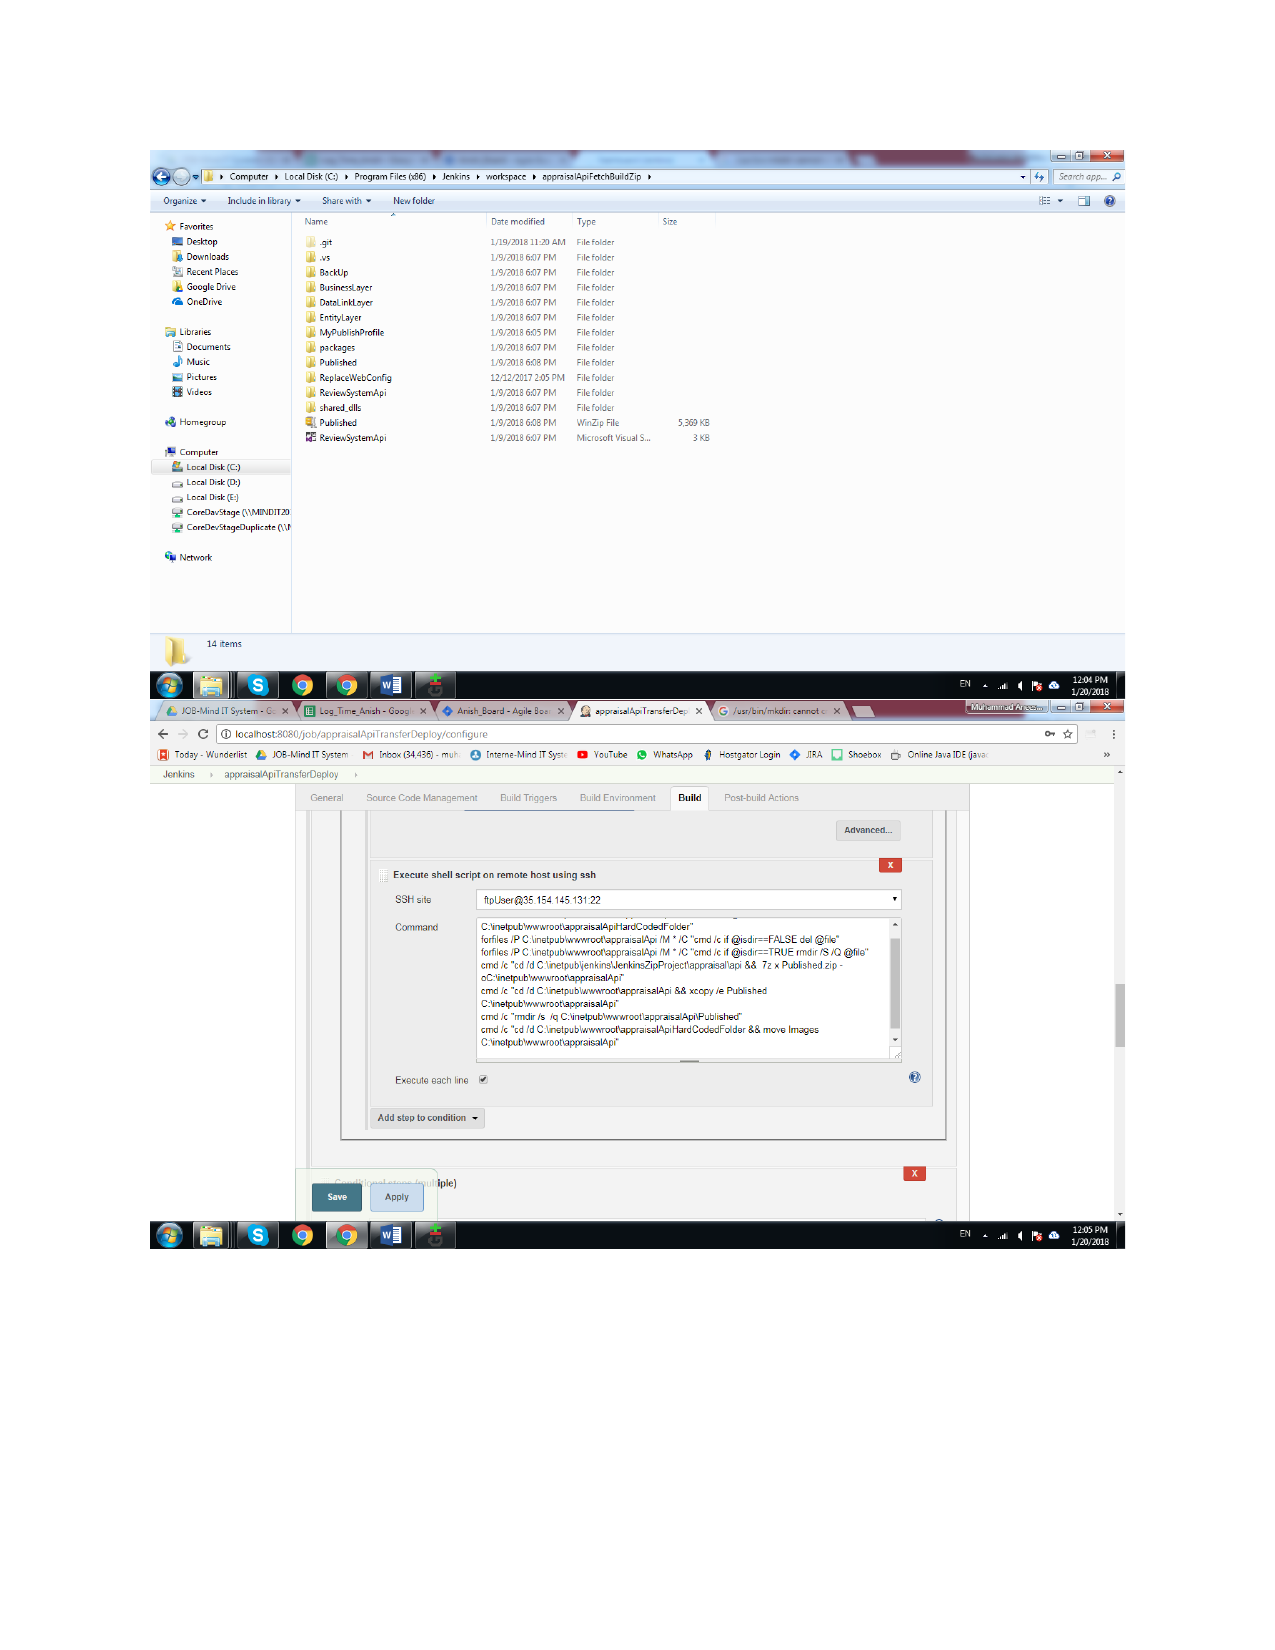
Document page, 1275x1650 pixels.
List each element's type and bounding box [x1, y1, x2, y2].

picture [150, 700, 1125, 1249]
picture [150, 150, 1125, 699]
